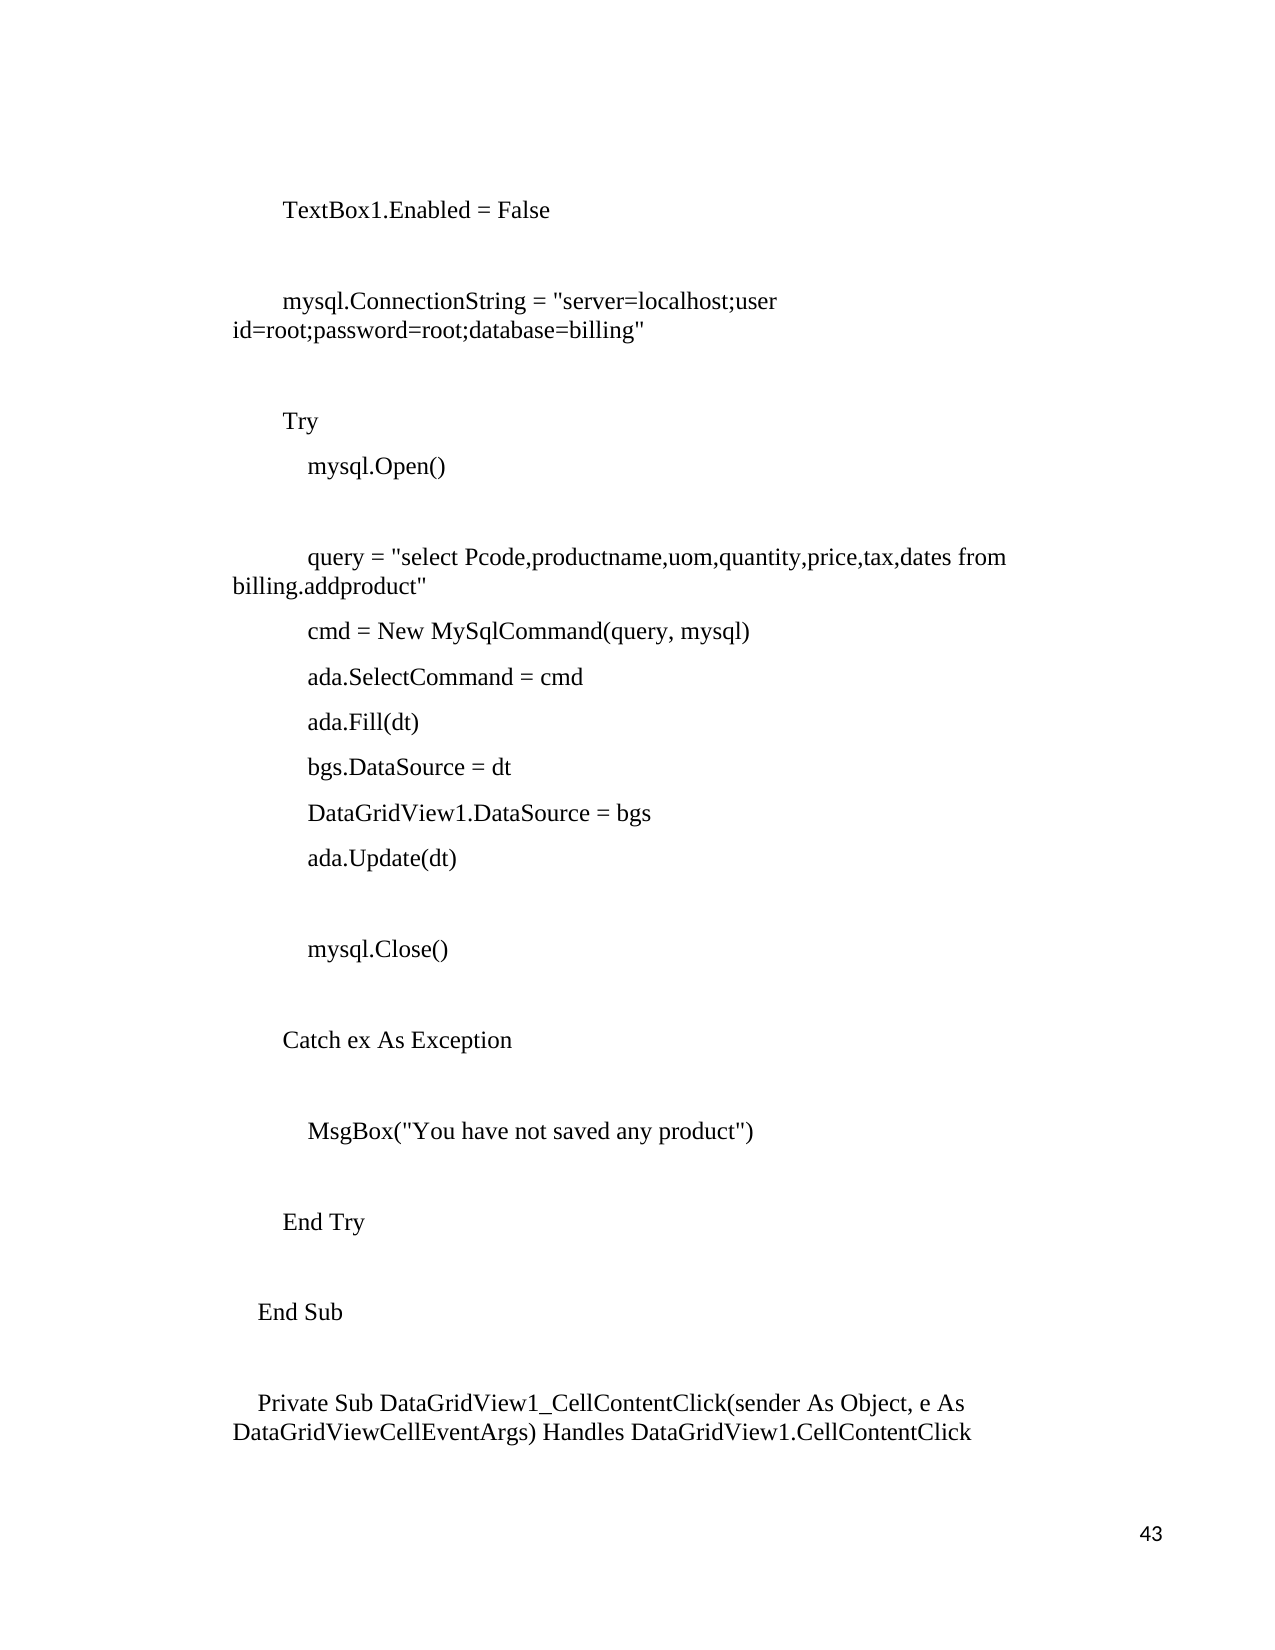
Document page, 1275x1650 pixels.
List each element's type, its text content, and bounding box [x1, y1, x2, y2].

text Catch ex As Exception [232, 1025, 1162, 1054]
text End Sub [232, 1297, 1162, 1326]
text cmd = New MySqlCommand(query, mysql) [232, 616, 1162, 645]
text mysql.Close() [232, 934, 1162, 963]
text ada.Fill(dt) [232, 707, 1162, 736]
text mysql.ConnectionString = "server=localhost;user id=root;password=root;database=billing" [232, 286, 1162, 344]
text Private Sub DataGridView1_CellContentClick(sender As Object, e As DataGridViewCellEventArgs) Handles DataGridView1.CellContentClick [232, 1388, 1162, 1446]
text query = "select Pcode,productname,uom,quantity,price,tax,dates from billing.addproduct" [232, 542, 1162, 599]
text mysql.Open() [232, 451, 1162, 480]
text ada.SelectCommand = cmd [232, 662, 1162, 690]
text bgs.DataSource = dt [232, 752, 1162, 781]
text End Try [232, 1207, 1162, 1235]
text DataGridView1.DataSource = bgs [232, 798, 1162, 827]
text TextBox1.Enabled = False [232, 195, 1162, 224]
text Try [232, 406, 1162, 434]
text MsgBox("You have not saved any product") [232, 1116, 1162, 1144]
text ada.Update(dt) [232, 843, 1162, 872]
